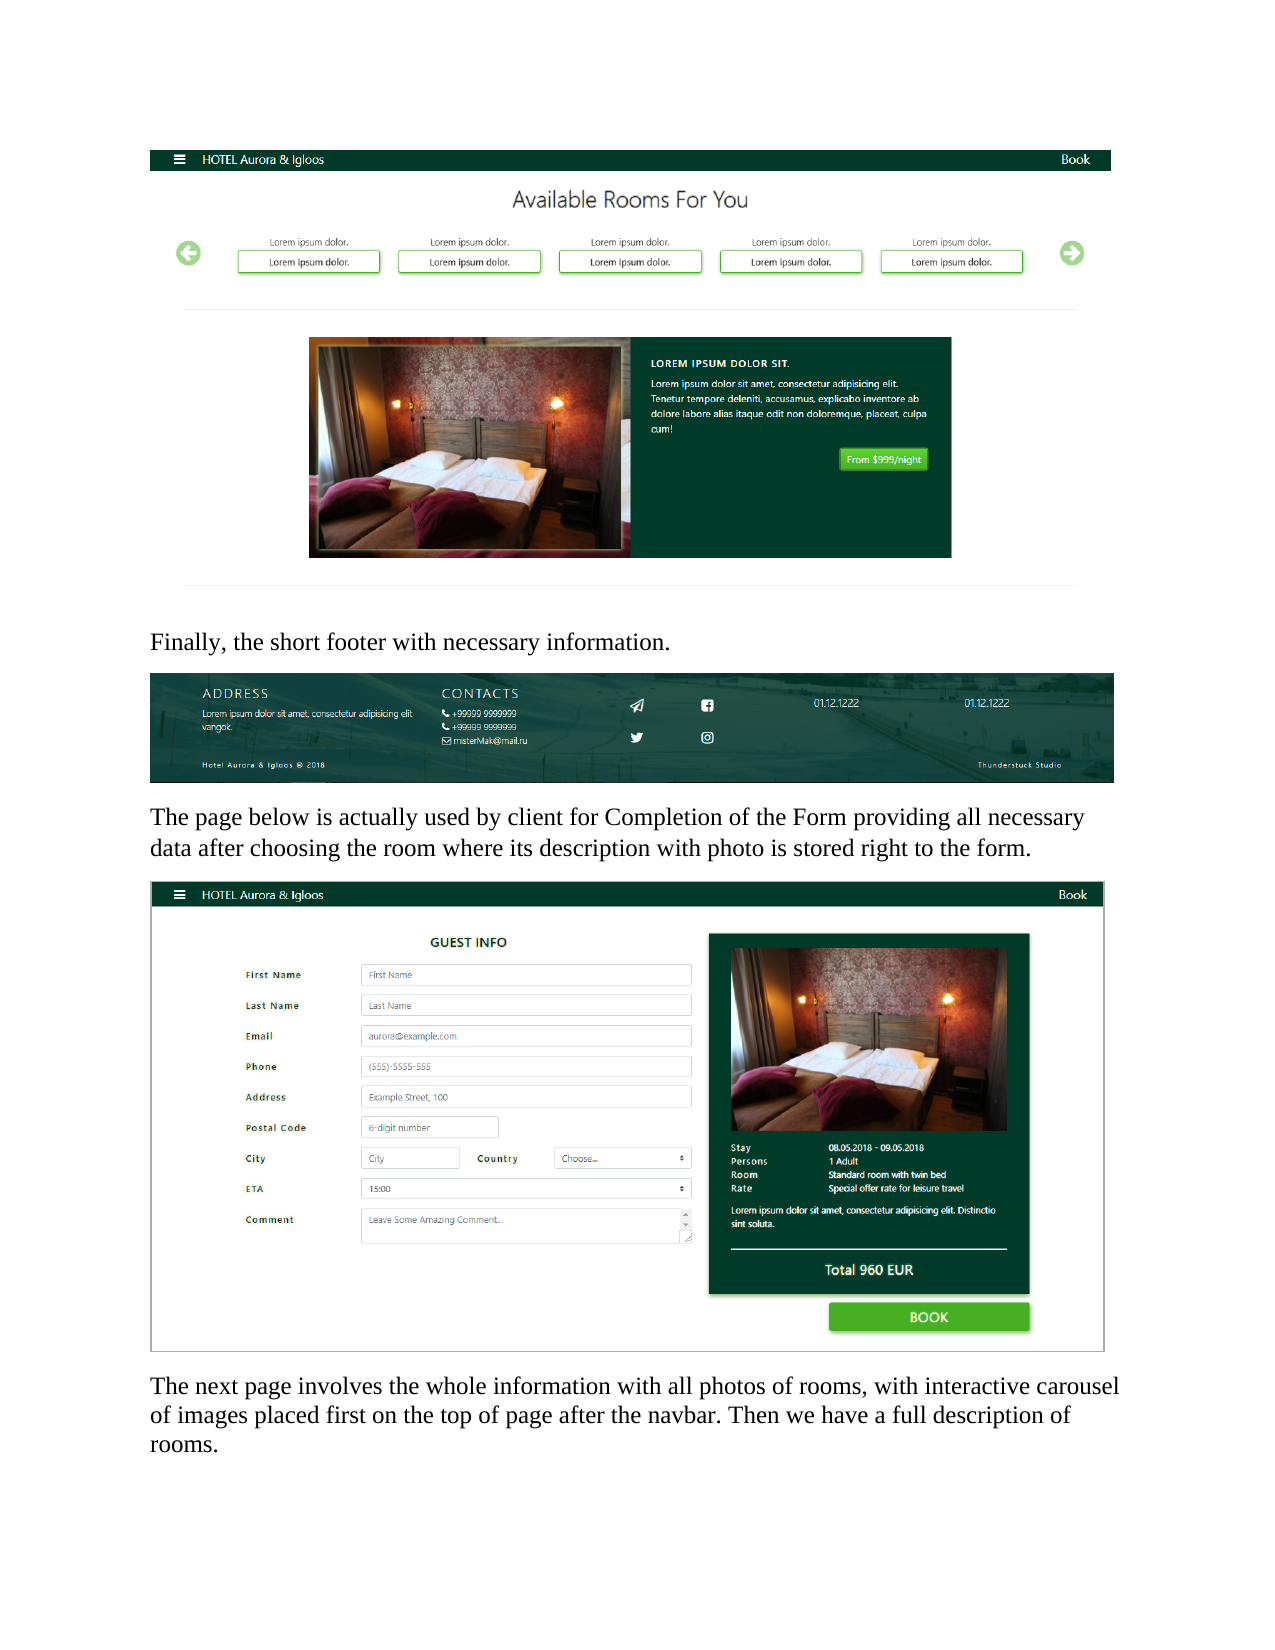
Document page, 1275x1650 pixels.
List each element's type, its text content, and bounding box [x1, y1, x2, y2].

text Finally, the short footer with necessary information. [150, 627, 1125, 655]
text The page below is actually used by client for Completion of the Form providing all necessary data after choosing the room where its description with photo is stored right to the form. [150, 802, 1125, 862]
text The next page involves the whole information with all photos of rooms, with interactive carousel of images placed first on the top of page after the navbar. Then we have a full description of rooms. [150, 1371, 1125, 1458]
picture [150, 150, 1111, 608]
picture [152, 882, 1103, 1351]
picture [150, 672, 1114, 783]
